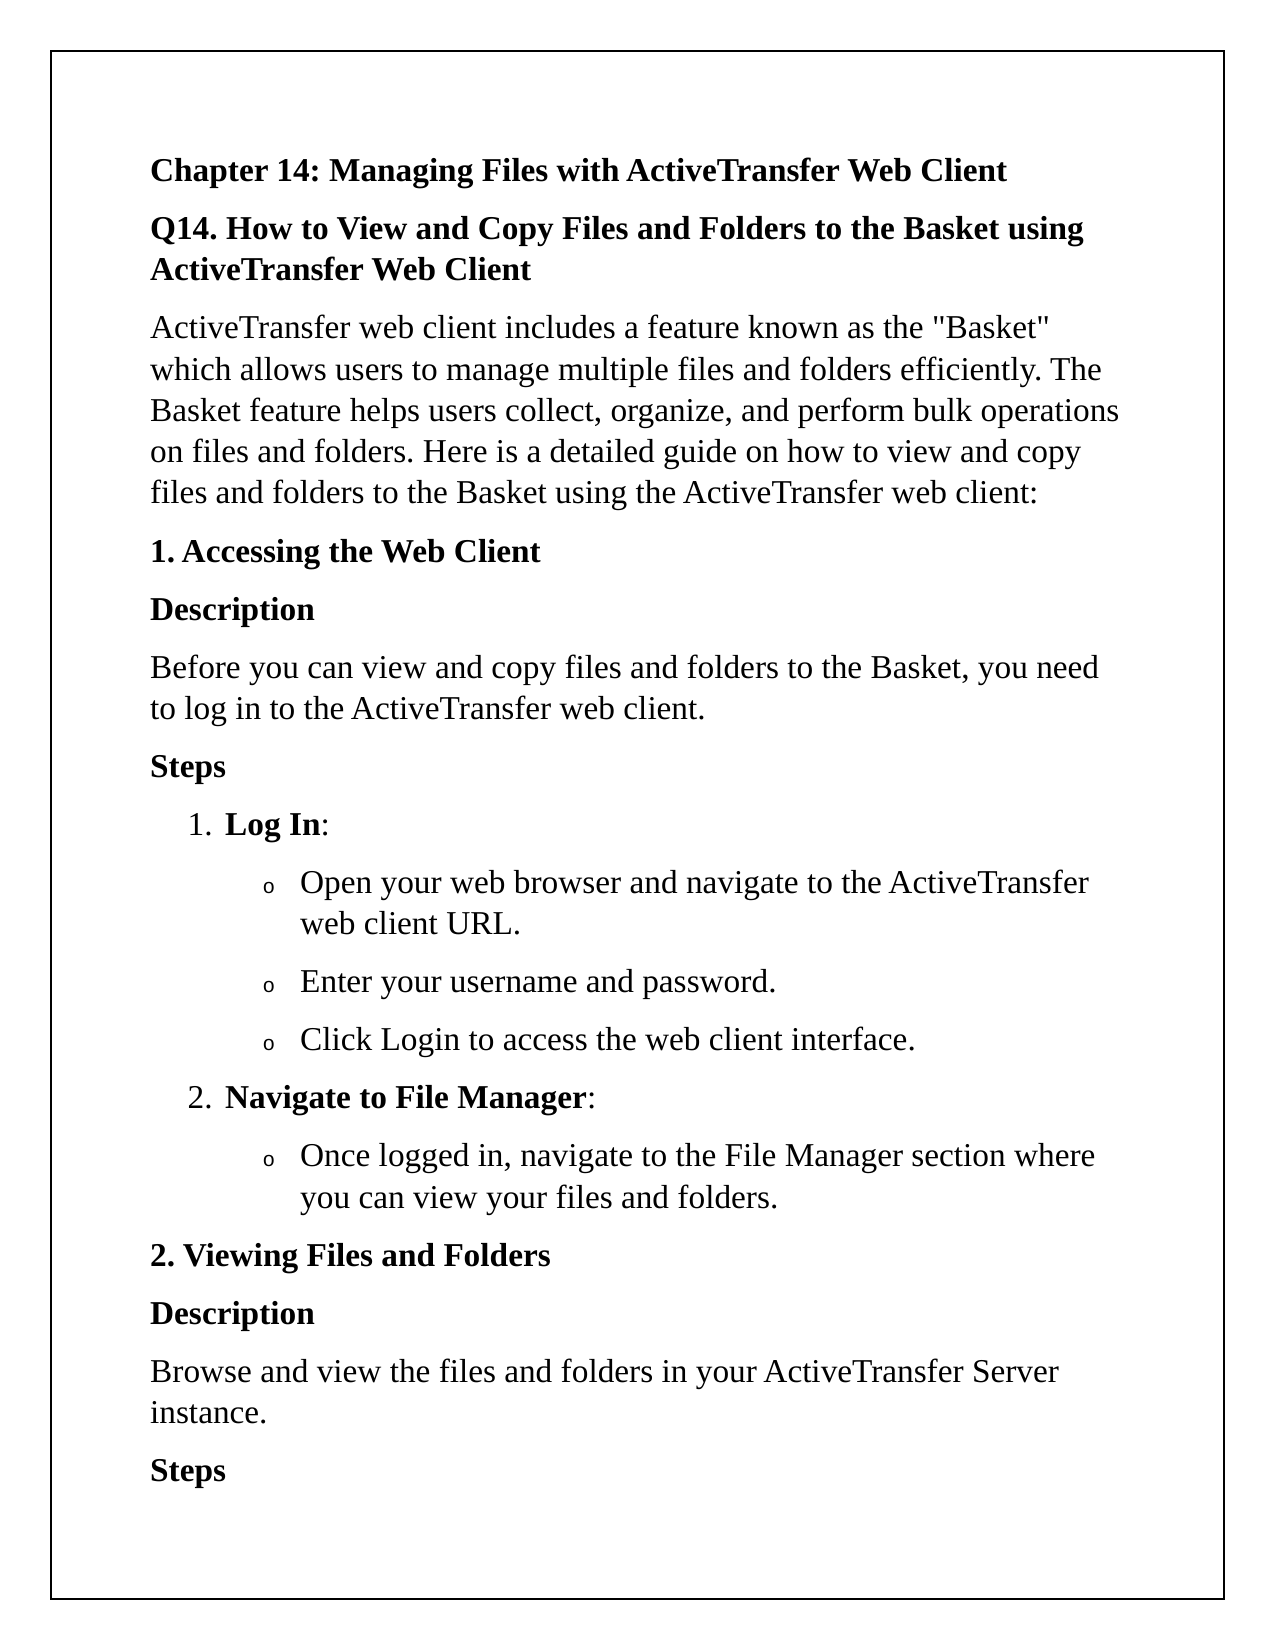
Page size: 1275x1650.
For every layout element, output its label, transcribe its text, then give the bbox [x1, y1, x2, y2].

text Steps [150, 746, 1125, 784]
list Open your web browser and navigate to the ActiveTransfer web client URL. [262, 862, 1125, 942]
list Log In: [187, 804, 1125, 843]
list Once logged in, navigate to the File Manager section where you can view your files and folders. [262, 1136, 1125, 1215]
text Description [150, 1293, 1125, 1331]
list Navigate to File Manager: [187, 1078, 1125, 1116]
list Enter your username and password. [262, 962, 1125, 1000]
text Steps [150, 1451, 1125, 1489]
text 1. Accessing the Web Client [150, 531, 1125, 569]
text Before you can view and copy files and folders to the Basket, you need to log in to the ActiveTransfer web client. [150, 647, 1125, 727]
text Q14. How to View and Copy Files and Folders to the Basket using ActiveTransfer Web Client [150, 208, 1125, 288]
text Browse and view the files and folders in your ActiveTransfer Server instance. [150, 1351, 1125, 1431]
list Click Login to access the web client interface. [262, 1020, 1125, 1058]
text Description [150, 589, 1125, 627]
text ActiveTransfer web client includes a feature known as the "Basket" which allows users to manage multiple files and folders efficiently. The Basket feature helps users collect, organize, and perform bulk operations on files and folders. Here is a detailed guide on how to view and copy files and folders to the Basket using the ActiveTransfer web client: [150, 307, 1125, 511]
text 2. Viewing Files and Folders [150, 1235, 1125, 1273]
text Chapter 14: Managing Files with ActiveTransfer Web Client [150, 150, 1125, 188]
